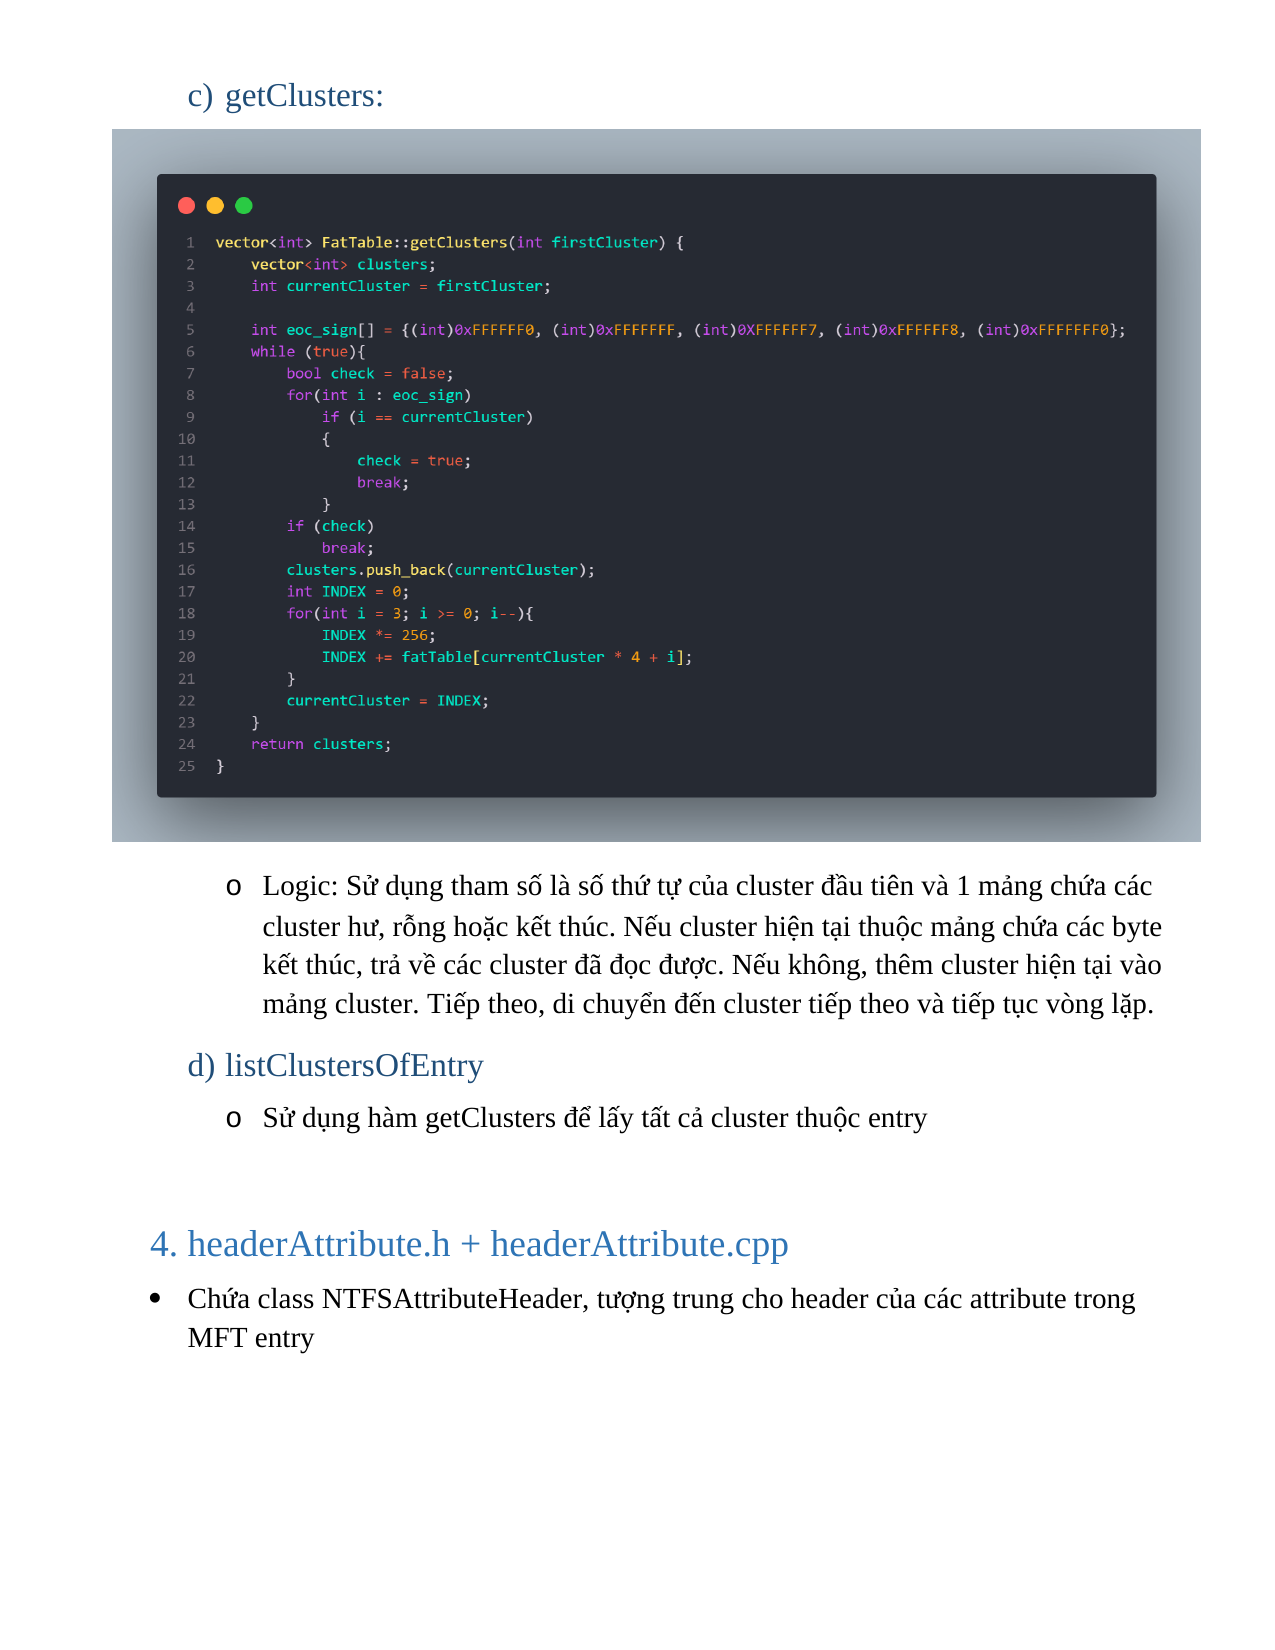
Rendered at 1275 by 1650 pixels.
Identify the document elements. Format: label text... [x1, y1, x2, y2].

subtitle listClustersOfEntry [187, 1045, 1200, 1084]
list Logic: Sử dụng tham số là số thứ tự của cluster đầu tiên và 1 mảng chứa các cluster hư, rỗng hoặc kết thúc. Nếu cluster hiện tại thuộc mảng chứa các byte kết thúc, trả về các cluster đã đọc được. Nếu không, thêm cluster hiện tại vào mảng cluster. Tiếp theo, di chuyển đến cluster tiếp theo và tiếp tục vòng lặp. [225, 868, 1200, 1019]
list Chứa class NTFSAttributeHeader, tượng trung cho header của các attribute trong MFT entry [150, 1281, 1200, 1354]
list Sử dụng hàm getClusters để lấy tất cả cluster thuộc entry [225, 1100, 1200, 1136]
subtitle headerAttribute.h + headerAttribute.cpp [150, 1221, 1200, 1264]
picture [112, 129, 1201, 842]
subtitle getClusters: [187, 75, 1200, 113]
